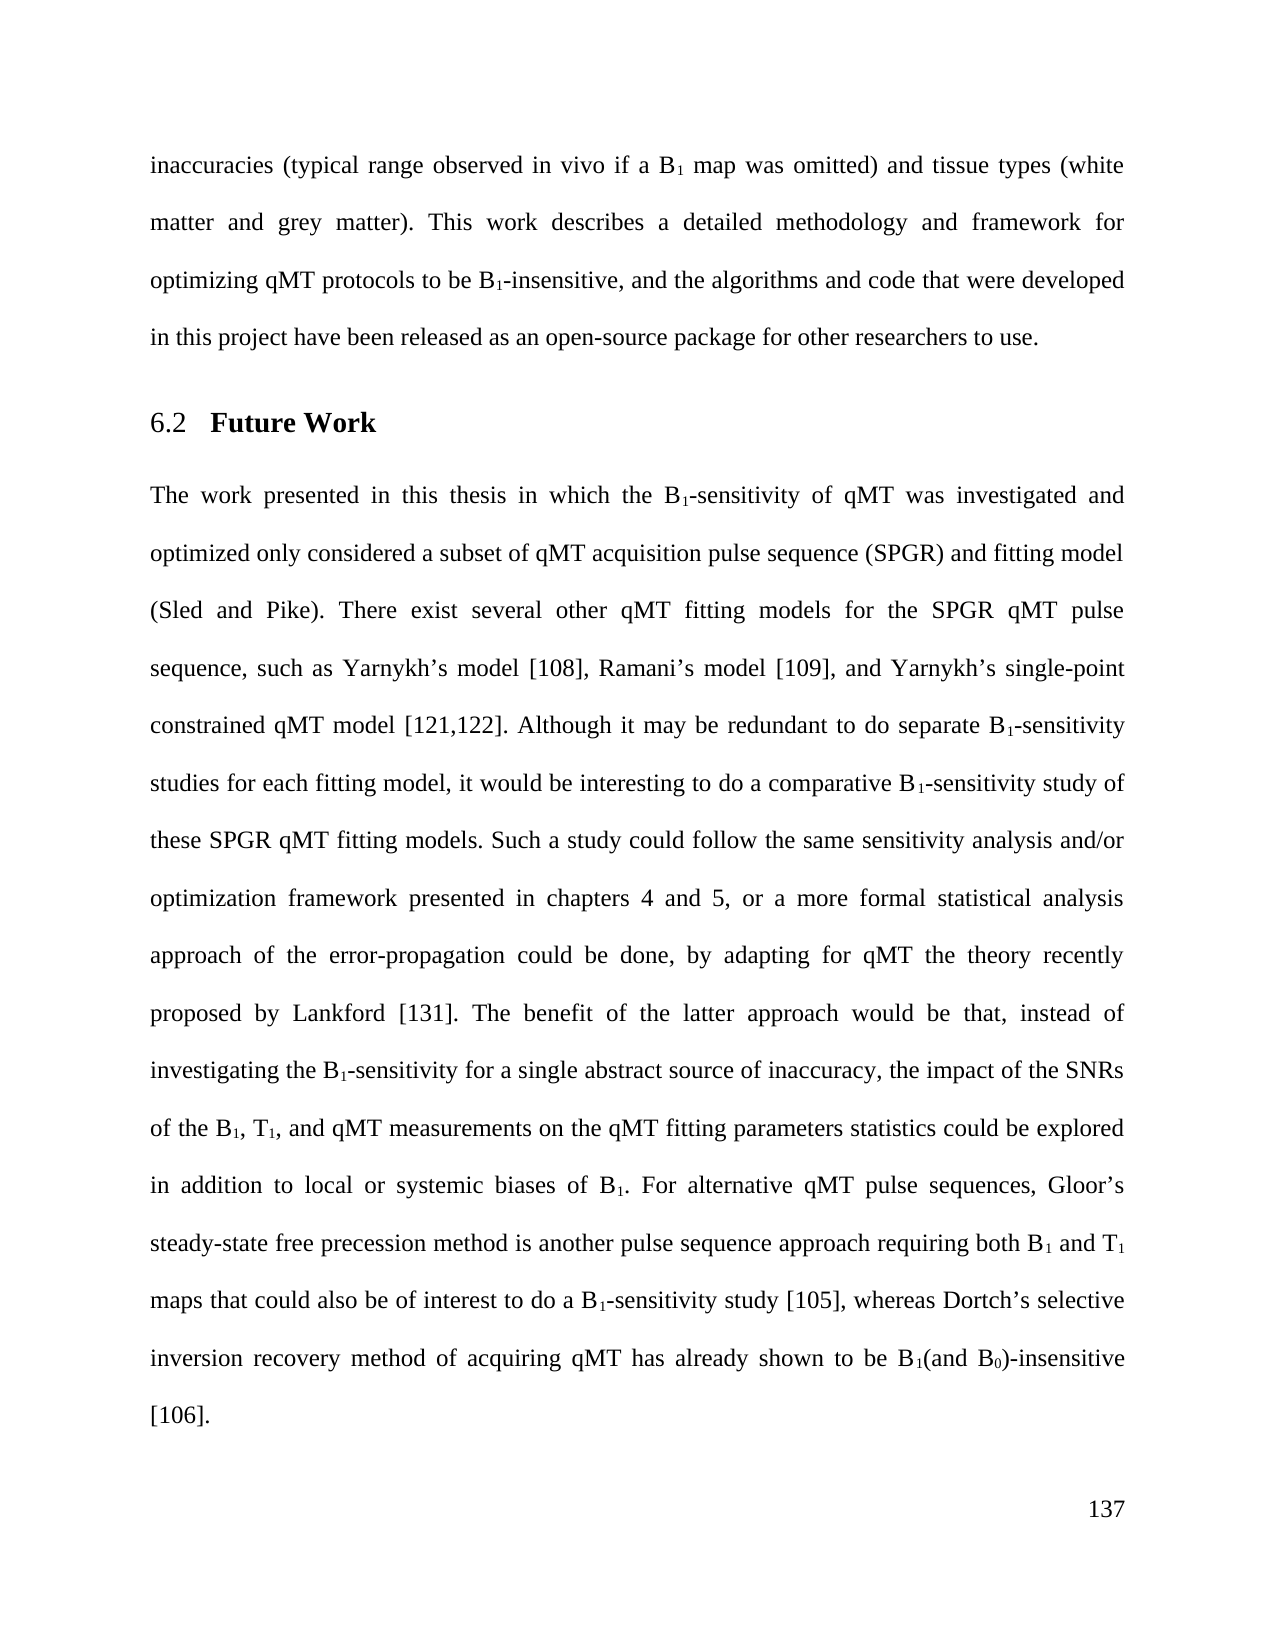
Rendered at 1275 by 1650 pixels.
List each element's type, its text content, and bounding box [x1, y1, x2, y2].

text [150, 150, 1125, 351]
subtitle Future Work [150, 405, 1125, 438]
text The work presented in this thesis in which the B1-sensitivity of qMT was investigated and optimized only considered a subset of qMT acquisition pulse sequence (SPGR) and fitting model (Sled and Pike). There exist several other qMT fitting models for the SPGR qMT pulse sequence, such as Yarnykh’s model [108], Ramani’s model [109], and Yarnykh’s single-point constrained qMT model [121,122]. Although it may be redundant to do separate B1-sensitivity studies for each fitting model, it would be interesting to do a comparative B1-sensitivity study of these SPGR qMT fitting models. Such a study could follow the same sensitivity analysis and/or optimization framework presented in chapters 4 and 5, or a more formal statistical analysis approach of the error-propagation could be done, by adapting for qMT the theory recently proposed by Lankford [131]. The benefit of the latter approach would be that, instead of investigating the B1-sensitivity for a single abstract source of inaccuracy, the impact of the SNRs of the B1, T1, and qMT measurements on the qMT fitting parameters statistics could be explored in addition to local or systemic biases of B1. For alternative qMT pulse sequences, Gloor’s steady-state free precession method is another pulse sequence approach requiring both B1 and T1 maps that could also be of interest to do a B1-sensitivity study [105], whereas Dortch’s selective inversion recovery method of acquiring qMT has already shown to be B1(and B0)-insensitive [106]. [150, 480, 1125, 1429]
